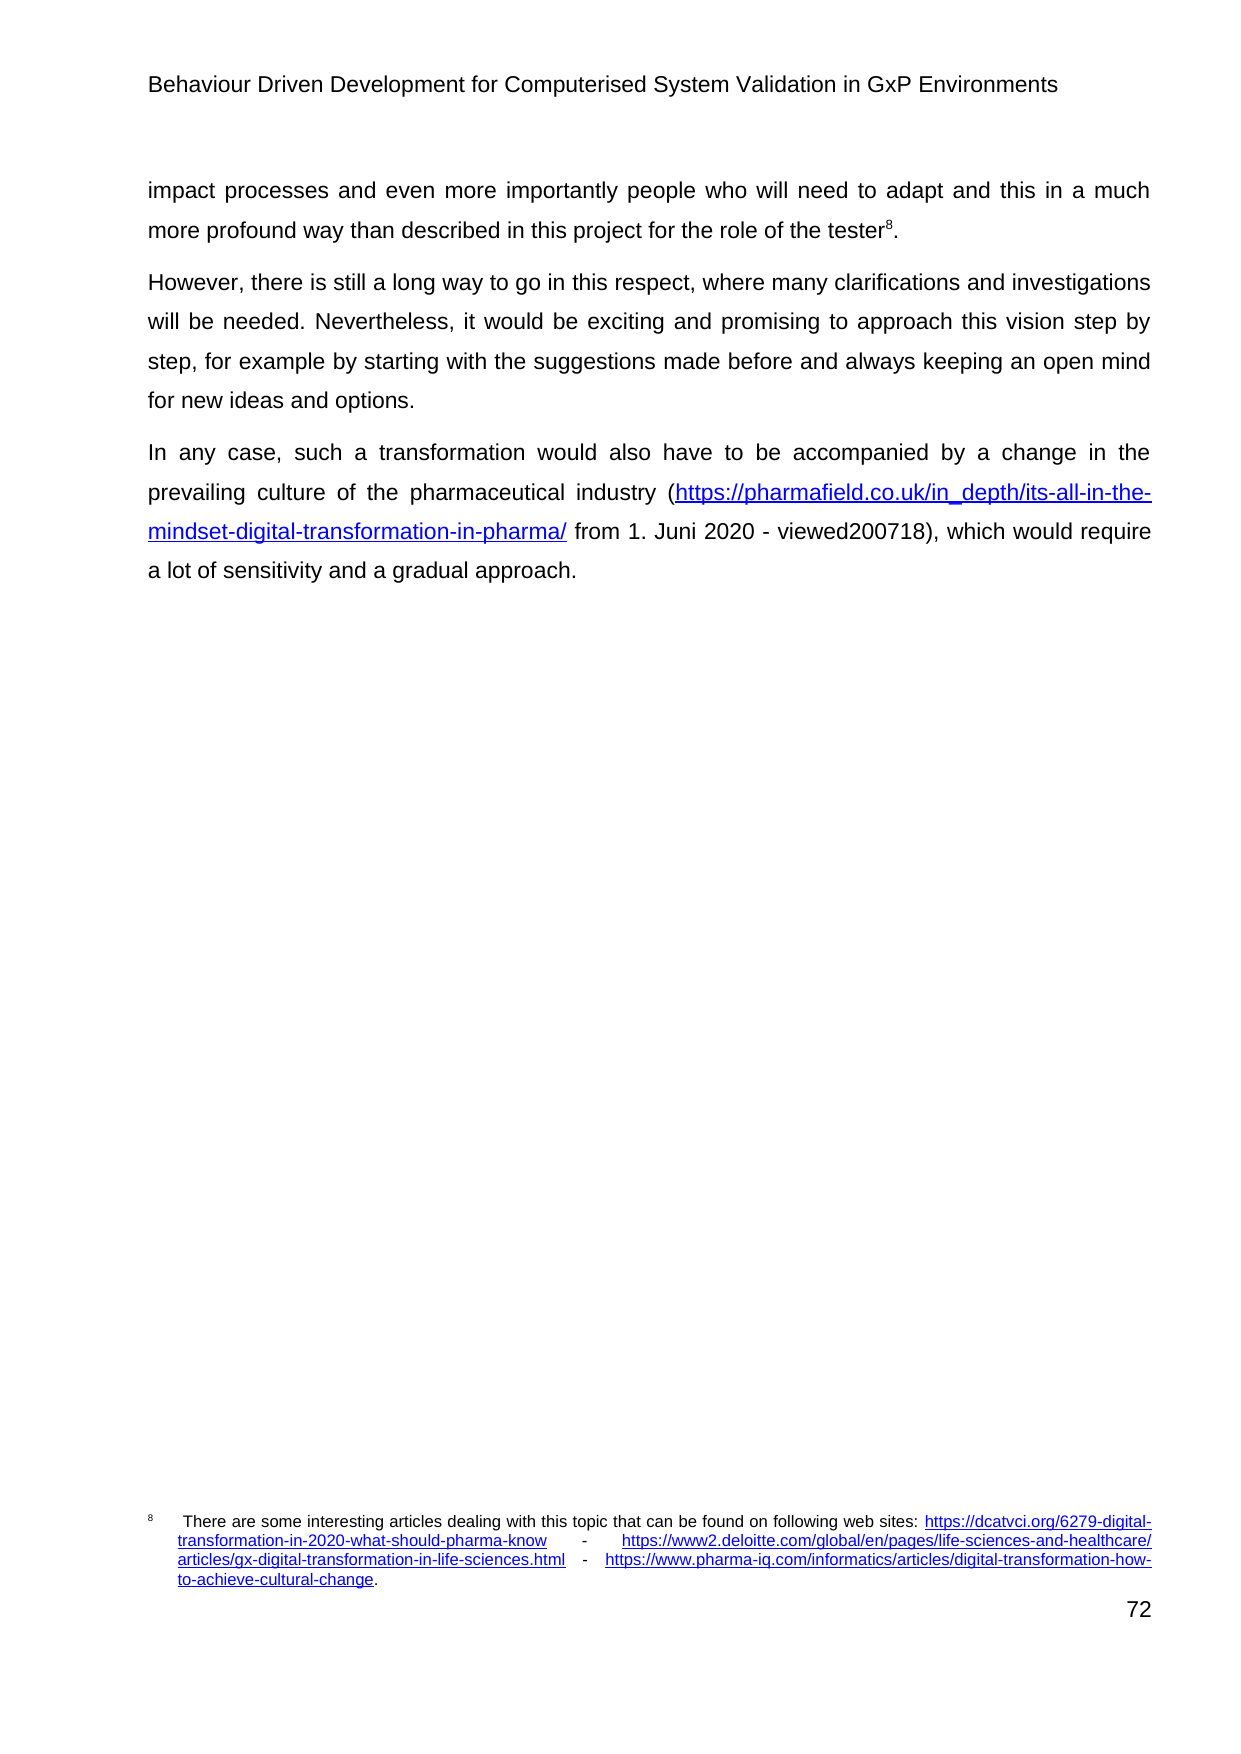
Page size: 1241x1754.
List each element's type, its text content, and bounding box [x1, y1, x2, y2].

text However, there is still a long way to go in this respect, where many clarifications and investigations will be needed. Nevertheless, it would be exciting and promising to approach this vision step by step, for example by starting with the suggestions made before and always keeping an open mind for new ideas and options. [148, 269, 1152, 413]
text In any case, such a transformation would also have to be accompanied by a change in the prevailing culture of the pharmaceutical industry (https://pharmafield.co.uk/in_depth/its-all-in-the-mindset-digital-transformation-in-pharma/ from 1. Juni 2020 - viewed200718), which would require a lot of sensitivity and a gradual approach. [148, 439, 1152, 584]
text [148, 177, 1152, 243]
